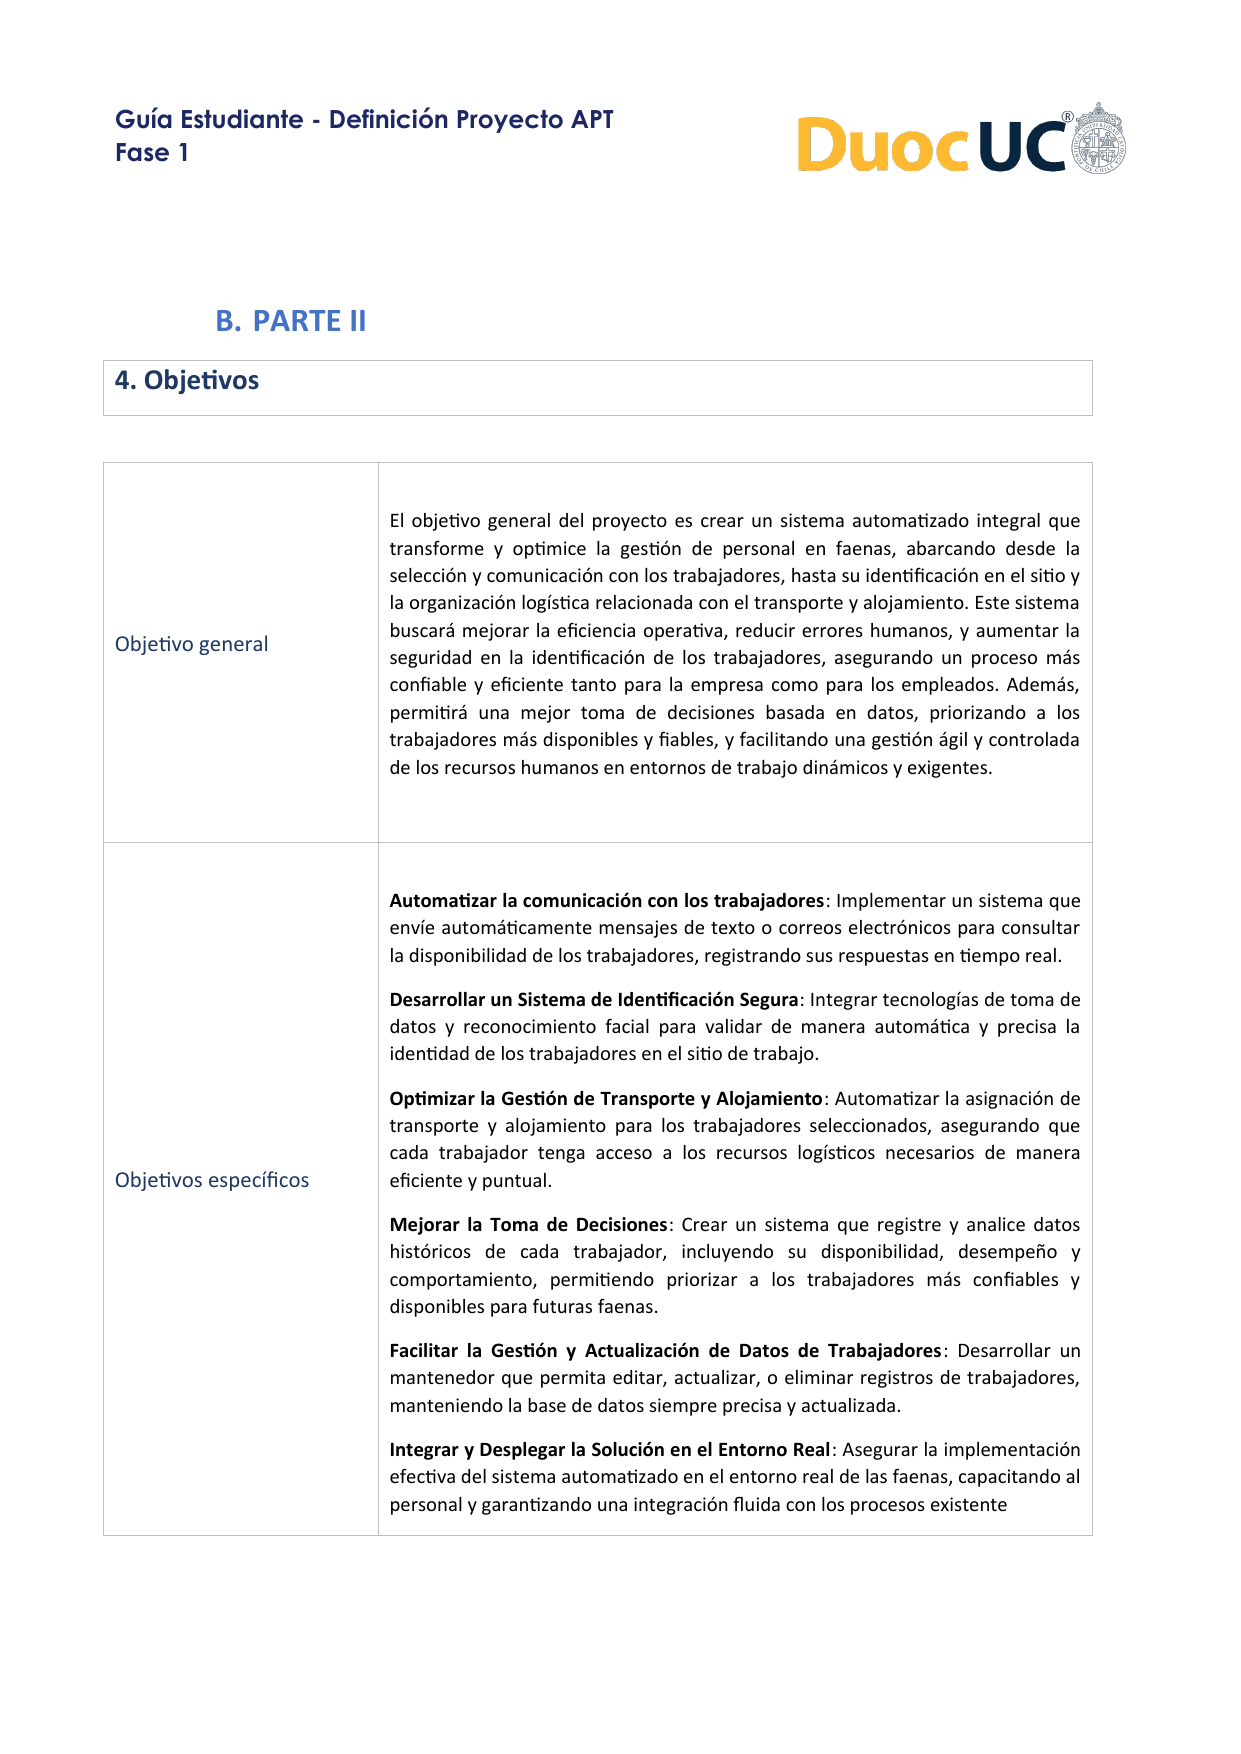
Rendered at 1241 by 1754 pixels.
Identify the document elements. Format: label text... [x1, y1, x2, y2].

table_header 4. Objetivos [104, 361, 1092, 415]
table_cell Objetivos específicos [104, 843, 378, 1535]
table_header El objetivo general del proyecto es crear un sistema automatizado integral que transforme y optimice la gestión de personal en faenas, abarcando desde la selección y comunicación con los trabajadores, hasta su identificación en el sitio y la organización logística relacionada con el transporte y alojamiento. Este sistema buscará mejorar la eficiencia operativa, reducir errores humanos, y aumentar la seguridad en la identificación de los trabajadores, asegurando un proceso más confiable y eficiente tanto para la empresa como para los empleados. Además, permitirá una mejor toma de decisiones basada en datos, priorizando a los trabajadores más disponibles y fiables, y facilitando una gestión ágil y controlada de los recursos humanos en entornos de trabajo dinámicos y exigentes. [379, 463, 1092, 842]
picture [798, 102, 1126, 174]
table_header Objetivo general [104, 463, 378, 842]
table_cell Automatizar la comunicación con los trabajadores: Implementar un sistema que envíe automáticamente mensajes de texto o correos electrónicos para consultar la disponibilidad de los trabajadores, registrando sus respuestas en tiempo real. Desarrollar un Sistema de Identificación Segura: Integrar tecnologías de toma de datos y reconocimiento facial para validar de manera automática y precisa la identidad de los trabajadores en el sitio de trabajo. Optimizar la Gestión de Transporte y Alojamiento: Automatizar la asignación de transporte y alojamiento para los trabajadores seleccionados, asegurando que cada trabajador tenga acceso a los recursos logísticos necesarios de manera eficiente y puntual. Mejorar la Toma de Decisiones: Crear un sistema que registre y analice datos históricos de cada trabajador, incluyendo su disponibilidad, desempeño y comportamiento, permitiendo priorizar a los trabajadores más confiables y disponibles para futuras faenas. Facilitar la Gestión y Actualización de Datos de Trabajadores: Desarrollar un mantenedor que permita editar, actualizar, o eliminar registros de trabajadores, manteniendo la base de datos siempre precisa y actualizada. Integrar y Desplegar la Solución en el Entorno Real: Asegurar la implementación efectiva del sistema automatizado en el entorno real de las faenas, capacitando al personal y garantizando una integración fluida con los procesos existente [379, 843, 1092, 1535]
list PARTE II [215, 299, 1063, 340]
